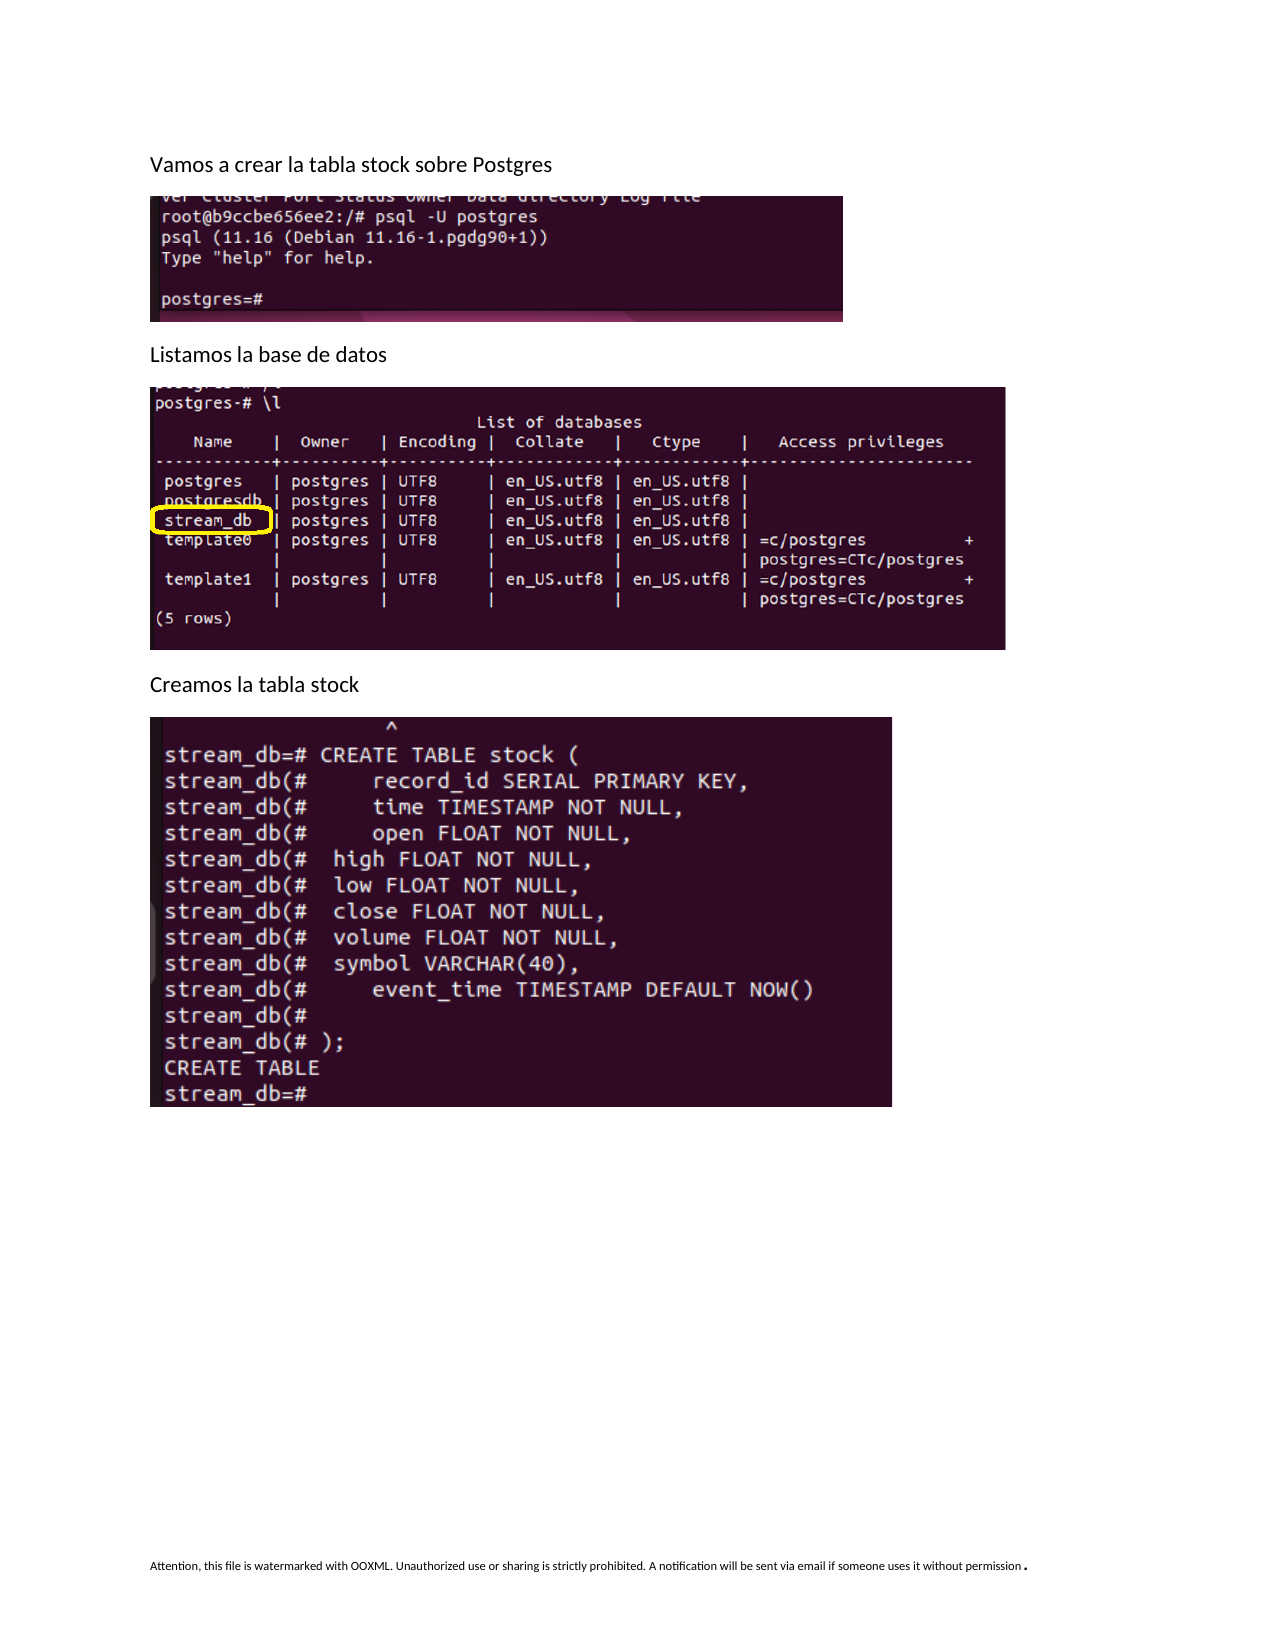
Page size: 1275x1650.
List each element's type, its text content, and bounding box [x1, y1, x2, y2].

text Vamos a crear la tabla stock sobre Postgres [150, 150, 1125, 178]
text Listamos la base de datos [150, 340, 1125, 368]
picture [150, 387, 1006, 652]
picture [150, 196, 843, 322]
text Creamos la tabla stock [150, 670, 1125, 698]
picture [150, 717, 893, 1107]
